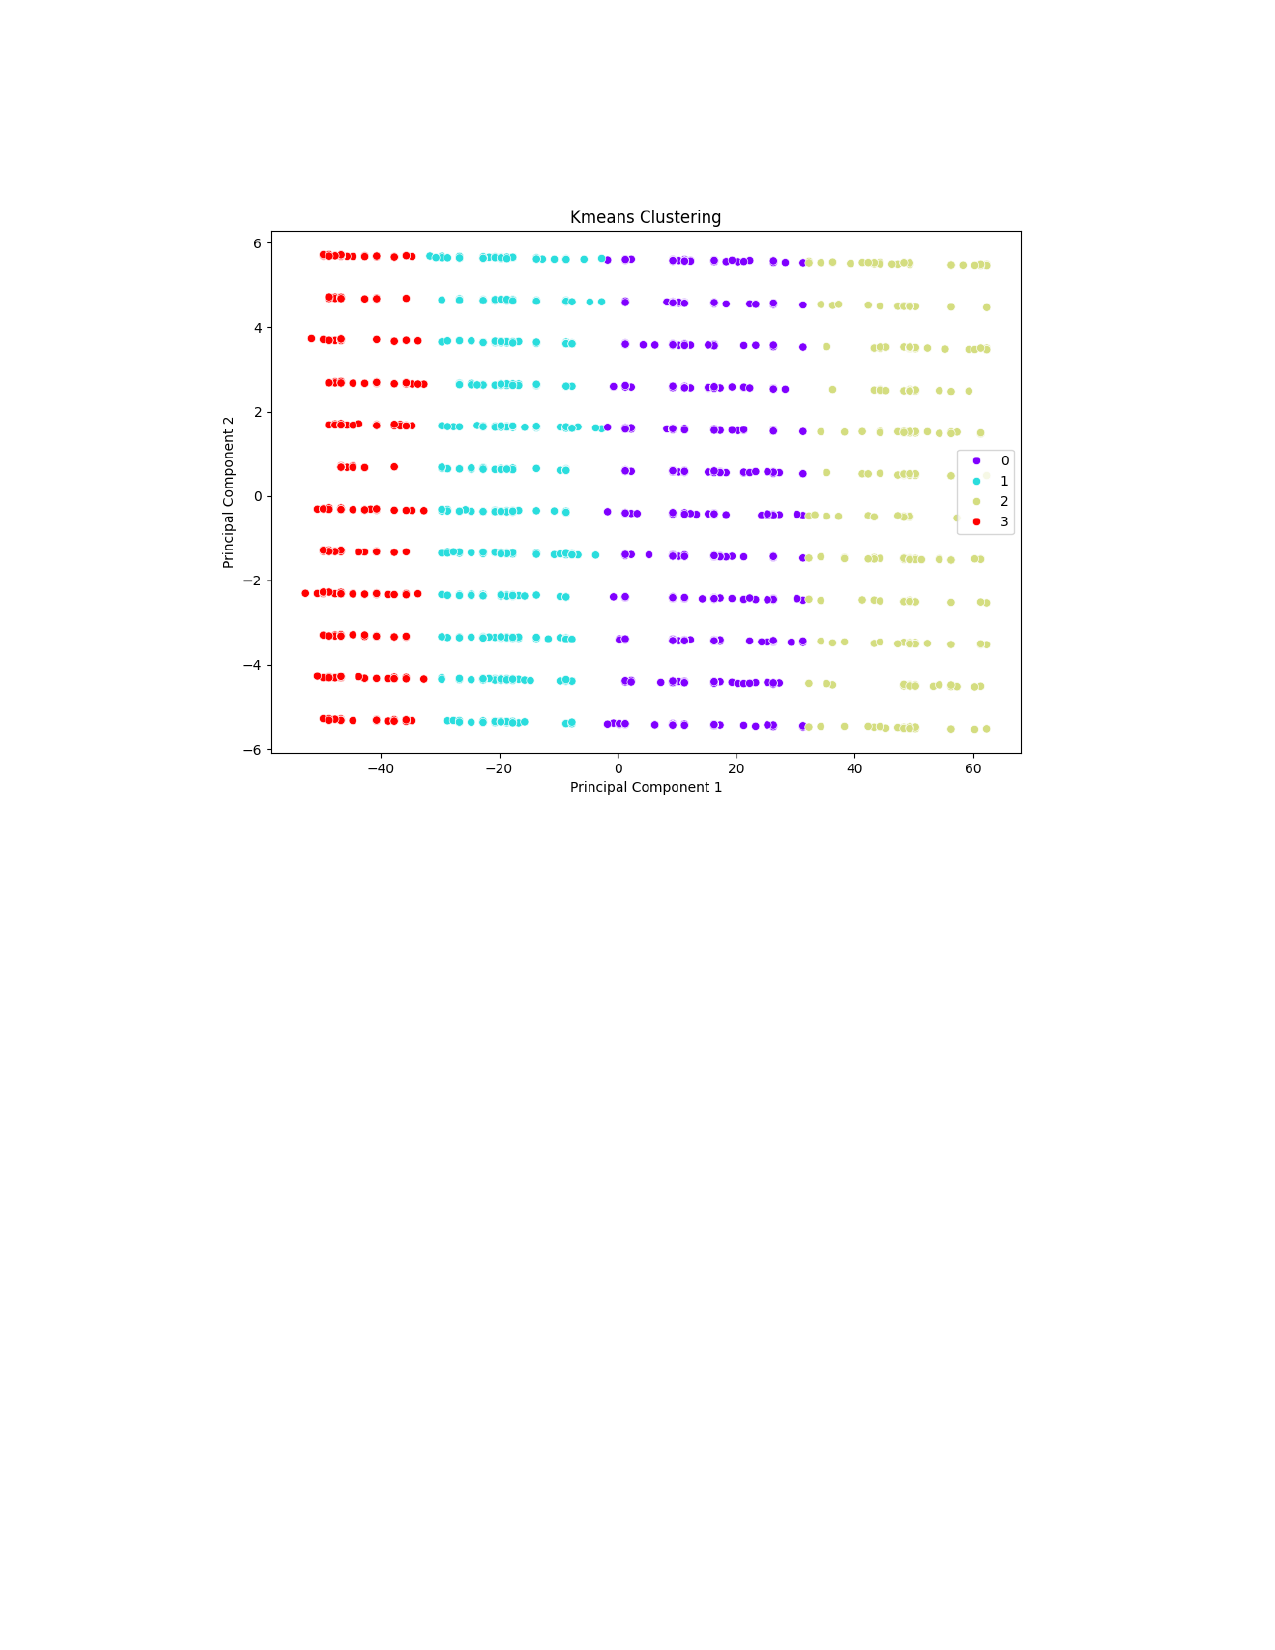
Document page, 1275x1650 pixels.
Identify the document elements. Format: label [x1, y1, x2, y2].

picture [150, 150, 1117, 827]
